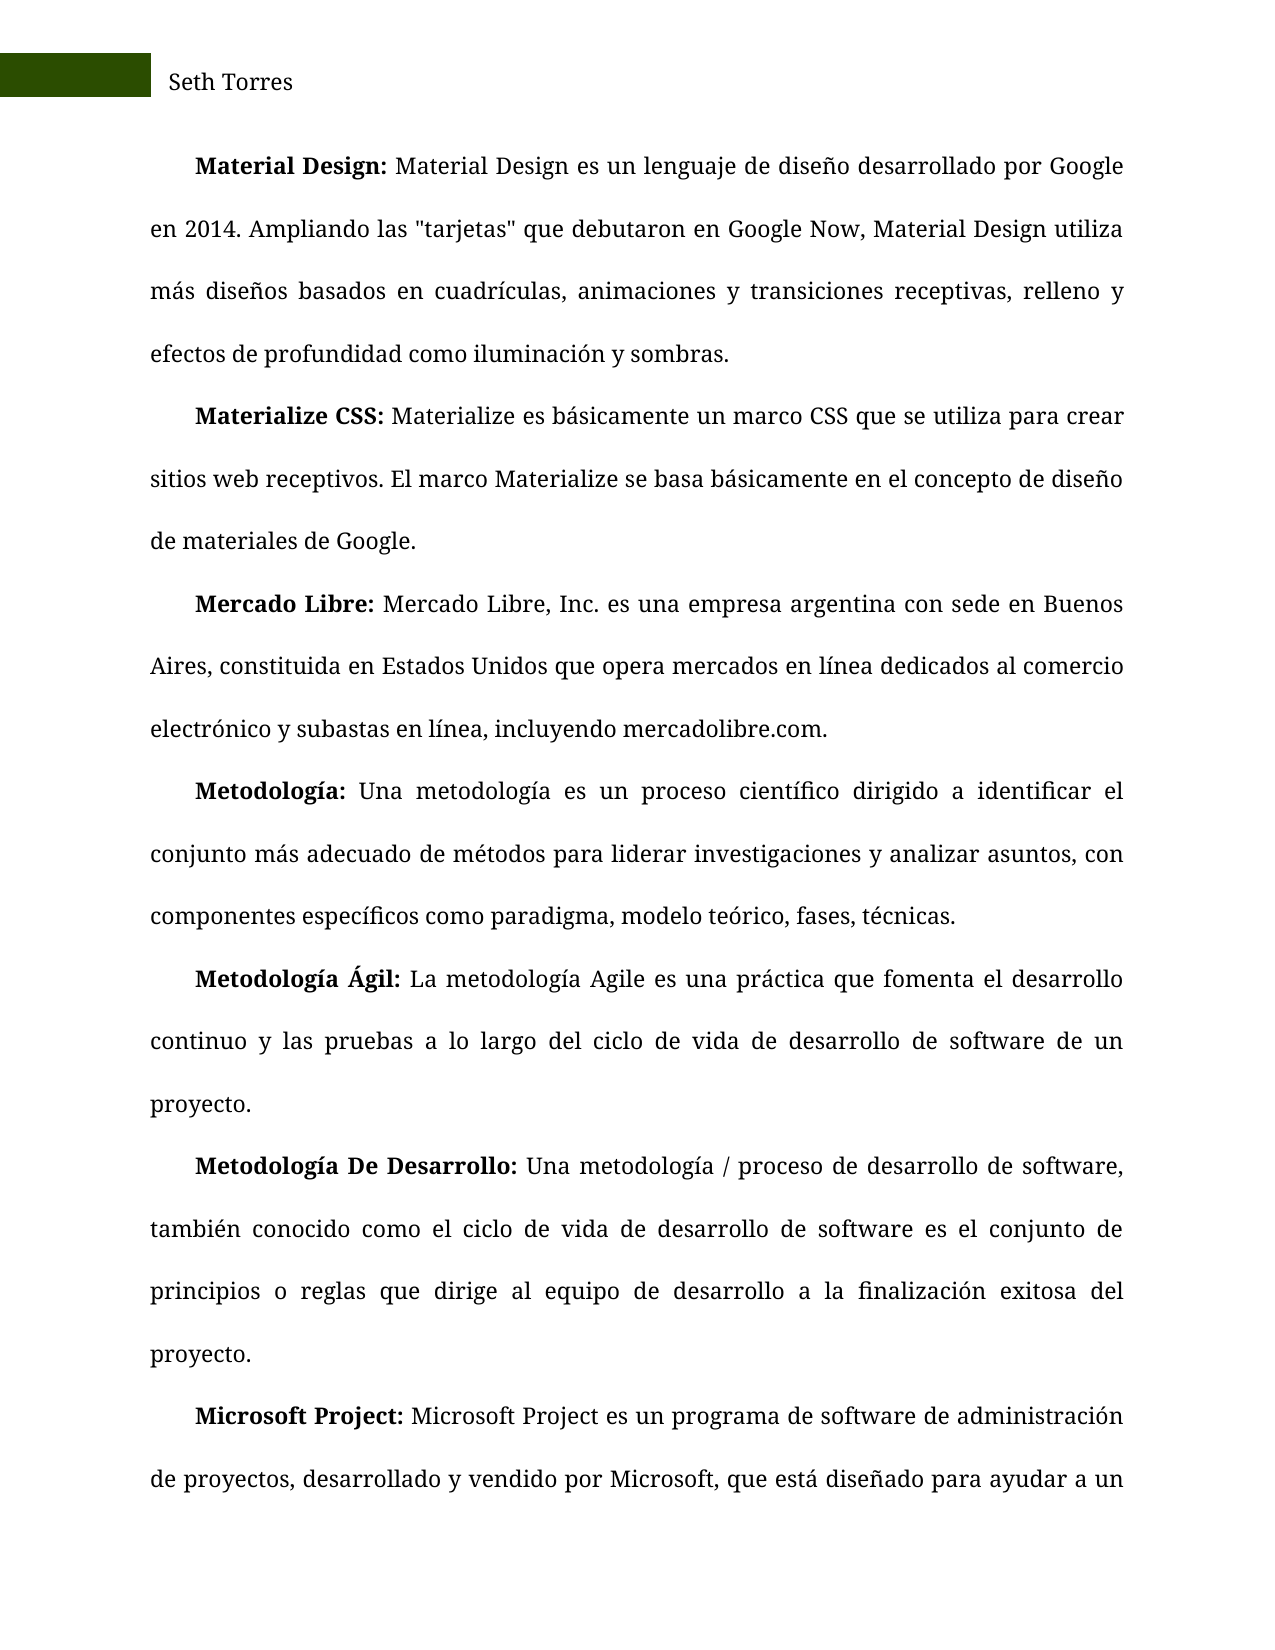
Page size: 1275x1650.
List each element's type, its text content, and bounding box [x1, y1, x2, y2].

text Material Design: Material Design es un lenguaje de diseño desarrollado por Google en 2014. Ampliando las "tarjetas" que debutaron en Google Now, Material Design utiliza más diseños basados en cuadrículas, animaciones y transiciones receptivas, relleno y efectos de profundidad como iluminación y sombras. [150, 150, 1125, 369]
text Materialize CSS: Materialize es básicamente un marco CSS que se utiliza para crear sitios web receptivos. El marco Materialize se basa básicamente en el concepto de diseño de materiales de Google. [150, 400, 1125, 556]
text Metodología Ágil: La metodología Agile es una práctica que fomenta el desarrollo continuo y las pruebas a lo largo del ciclo de vida de desarrollo de software de un proyecto. [150, 962, 1125, 1119]
text Metodología: Una metodología es un proceso científico dirigido a identificar el conjunto más adecuado de métodos para liderar investigaciones y analizar asuntos, con componentes específicos como paradigma, modelo teórico, fases, técnicas. [150, 775, 1125, 931]
text Metodología De Desarrollo: Una metodología / proceso de desarrollo de software, también conocido como el ciclo de vida de desarrollo de software es el conjunto de principios o reglas que dirige al equipo de desarrollo a la finalización exitosa del proyecto. [150, 1150, 1125, 1369]
text Mercado Libre: Mercado Libre, Inc. es una empresa argentina con sede en Buenos Aires, constituida en Estados Unidos que opera mercados en línea dedicados al comercio electrónico y subastas en línea, incluyendo mercadolibre.com. [150, 587, 1125, 744]
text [150, 1400, 1125, 1494]
